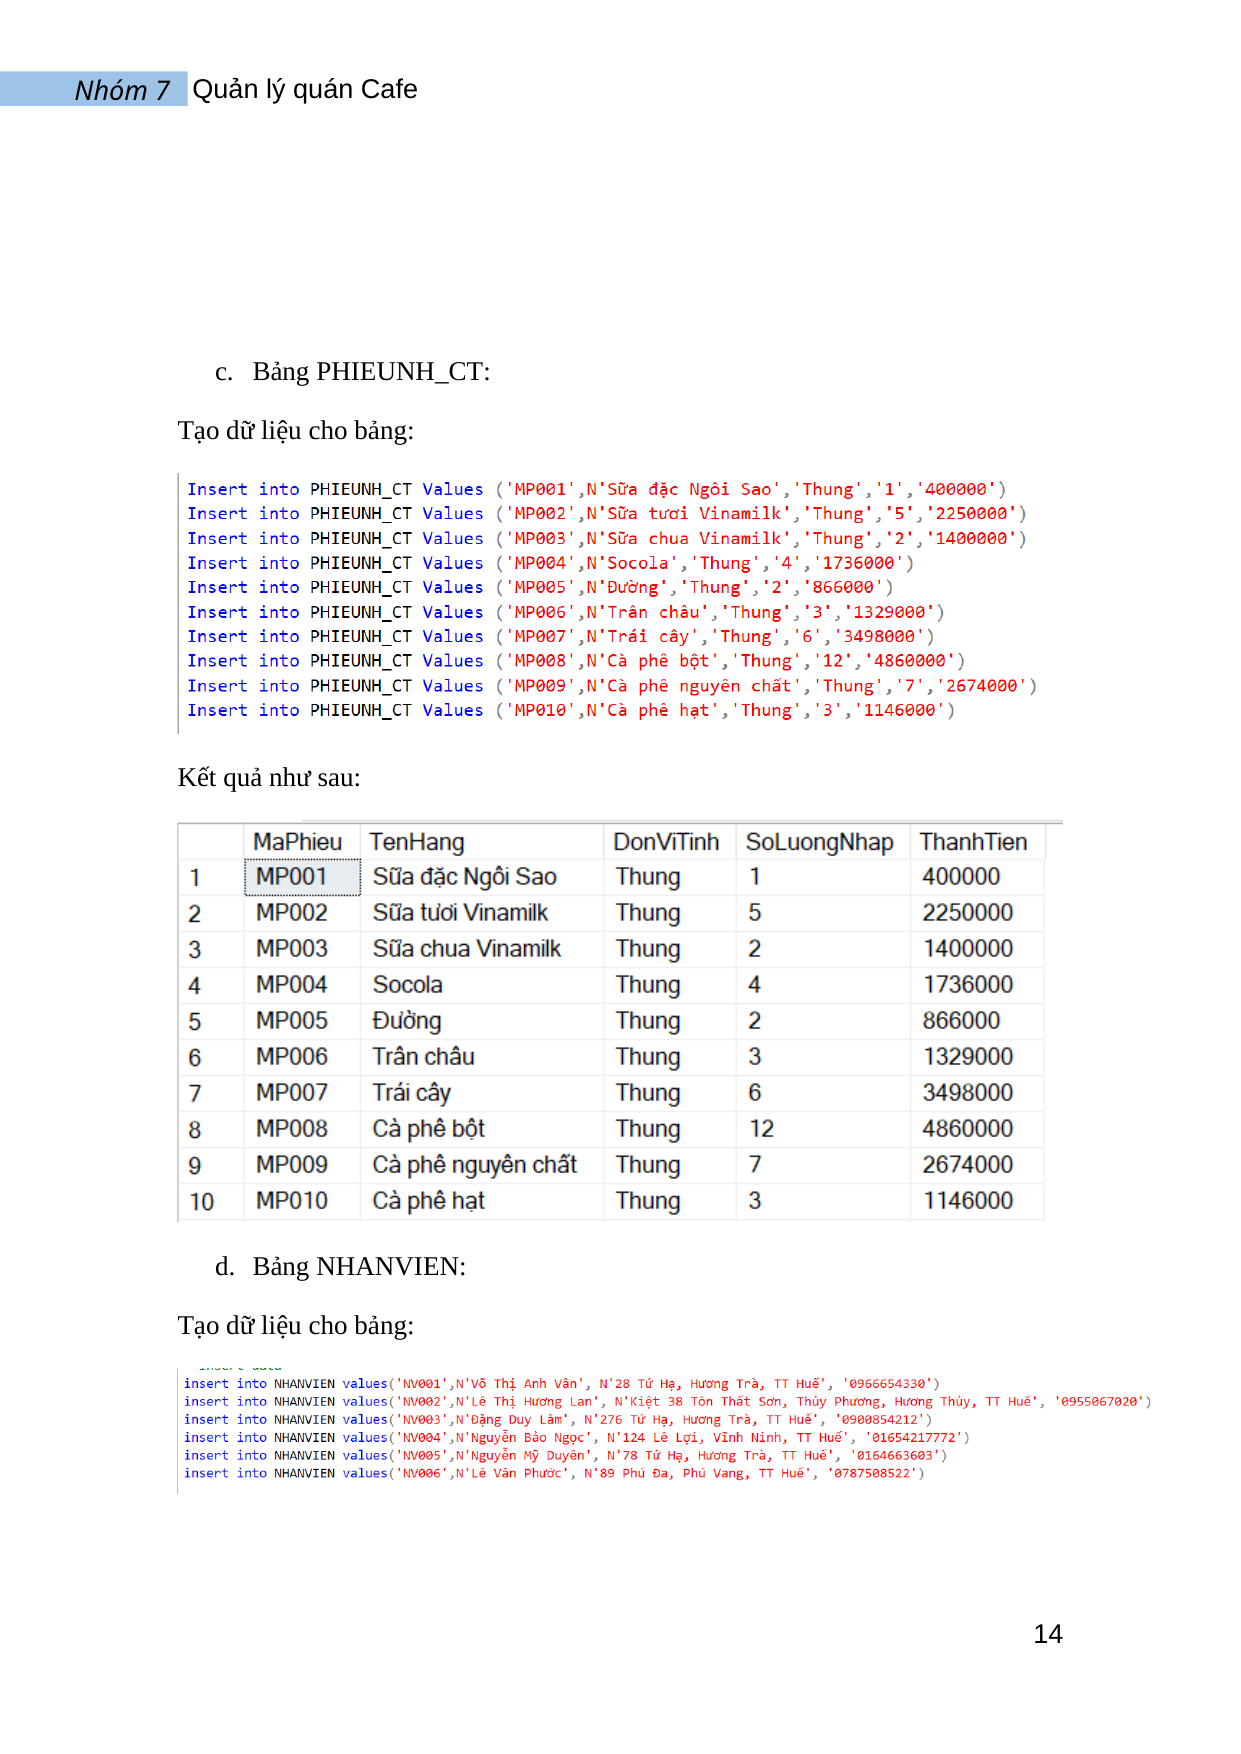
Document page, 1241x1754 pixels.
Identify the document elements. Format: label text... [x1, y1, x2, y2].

picture [177, 473, 1063, 734]
text Tạo dữ liệu cho bảng: [177, 1309, 1063, 1340]
picture [177, 820, 1063, 1222]
list Bảng NHANVIEN: [215, 1250, 1063, 1281]
list Bảng PHIEUNH_CT: [215, 355, 1063, 386]
text Kết quả như sau: [177, 761, 1063, 792]
text Tạo dữ liệu cho bảng: [177, 414, 1063, 445]
picture [177, 1368, 1167, 1494]
